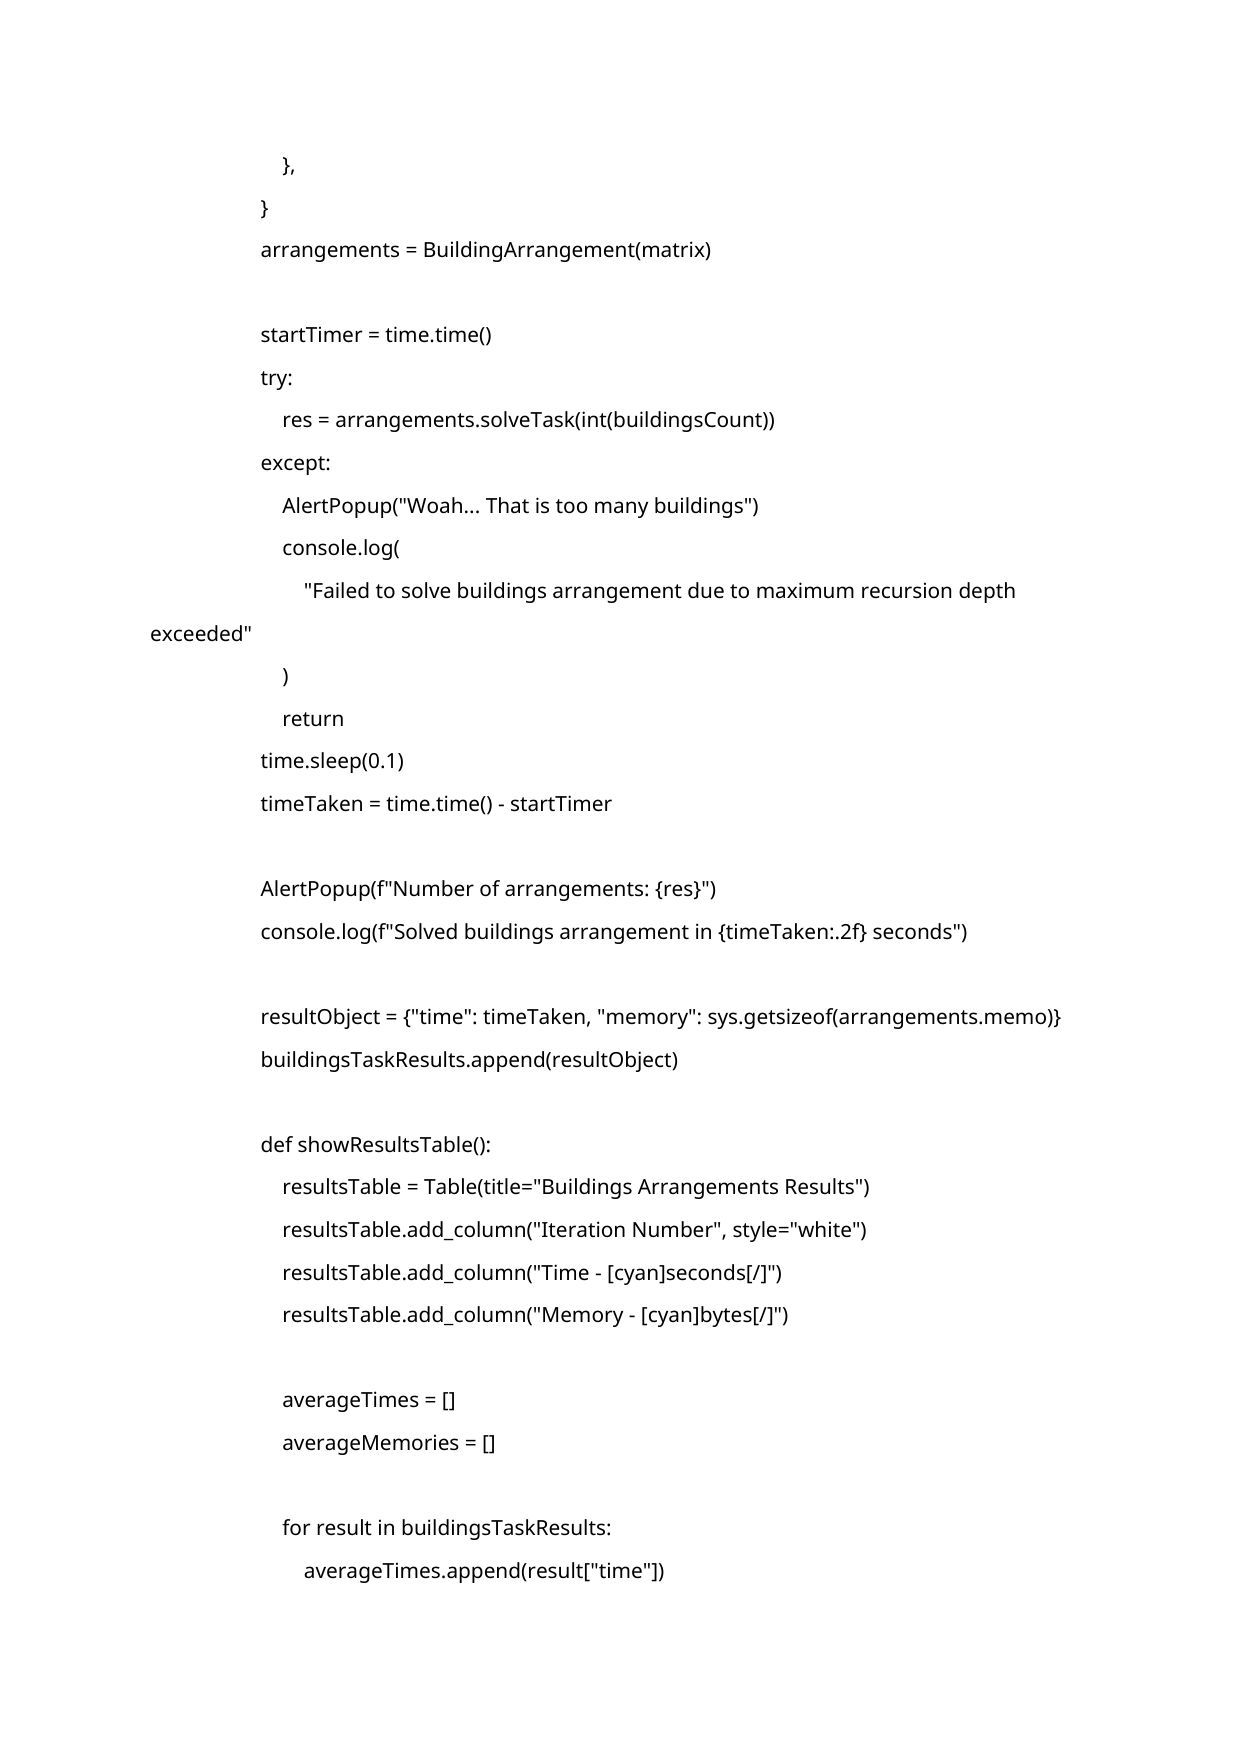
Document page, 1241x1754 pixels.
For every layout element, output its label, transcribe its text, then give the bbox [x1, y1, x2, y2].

text time.sleep(0.1) [150, 746, 1090, 775]
text resultsTable = Table(title="Buildings Arrangements Results") [150, 1172, 1090, 1201]
text arrangements = BuildingArrangement(matrix) [150, 235, 1090, 264]
text resultsTable.add_column("Iteration Number", style="white") [150, 1215, 1090, 1243]
text try: [150, 363, 1090, 391]
text console.log( [150, 533, 1090, 562]
text timeTaken = time.time() - startTimer [150, 789, 1090, 817]
text startTimer = time.time() [150, 320, 1090, 349]
text AlertPopup(f"Number of arrangements: {res}") [150, 874, 1090, 903]
text ) [150, 661, 1090, 690]
text "Failed to solve buildings arrangement due to maximum recursion depth exceeded" [150, 576, 1090, 647]
text resultsTable.add_column("Time - [cyan]seconds[/]") [150, 1258, 1090, 1286]
text averageTimes = [] [150, 1386, 1090, 1414]
text res = arrangements.solveTask(int(buildingsCount)) [150, 406, 1090, 434]
text except: [150, 448, 1090, 477]
text AlertPopup("Woah... That is too many buildings") [150, 491, 1090, 519]
text }, [150, 150, 1090, 178]
text console.log(f"Solved buildings arrangement in {timeTaken:.2f} seconds") [150, 917, 1090, 945]
text buildingsTaskResults.append(resultObject) [150, 1045, 1090, 1073]
text } [150, 193, 1090, 221]
text for result in buildingsTaskResults: [150, 1513, 1090, 1542]
text resultObject = {"time": timeTaken, "memory": sys.getsizeof(arrangements.memo)} [150, 1002, 1090, 1031]
text return [150, 704, 1090, 732]
text averageMemories = [] [150, 1428, 1090, 1457]
text resultsTable.add_column("Memory - [cyan]bytes[/]") [150, 1300, 1090, 1329]
text averageTimes.append(result["time"]) [150, 1556, 1090, 1584]
text def showResultsTable(): [150, 1130, 1090, 1158]
